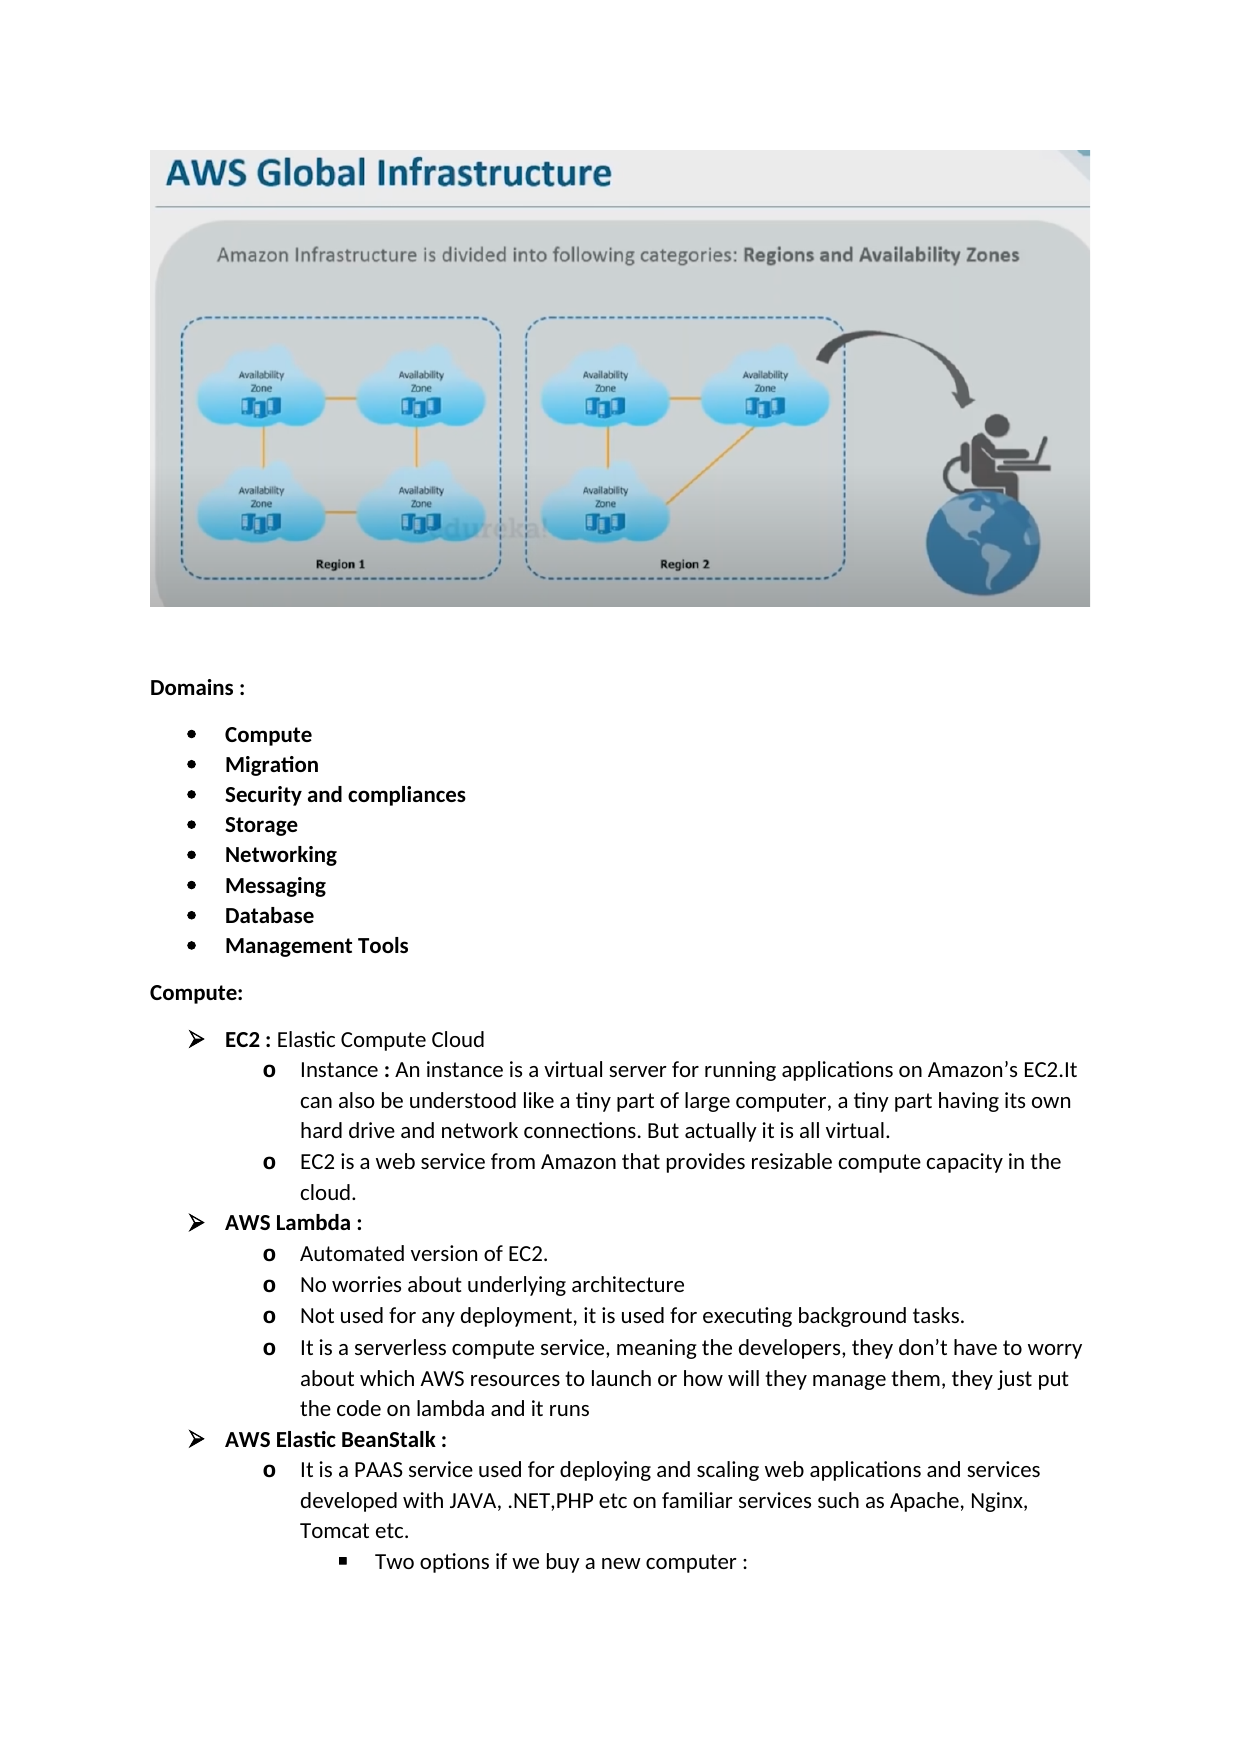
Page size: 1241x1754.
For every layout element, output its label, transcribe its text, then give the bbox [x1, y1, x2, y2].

list Not used for any deployment, it is used for executing background tasks. [262, 1302, 1090, 1331]
list Security and compliances [187, 780, 1090, 808]
list No worries about underlying architecture [262, 1270, 1090, 1299]
list It is a PAAS service used for deploying and scaling web applications and services developed with JAVA, .NET,PHP etc on familiar services such as Apache, Nginx, Tomcat etc. [262, 1455, 1090, 1544]
list Database [187, 901, 1090, 929]
text Compute: [150, 978, 1090, 1006]
list Two options if we buy a new computer : [337, 1547, 1090, 1575]
list Storage [187, 810, 1090, 838]
list It is a serverless compute service, meaning the developers, they don’t have to worry about which AWS resources to launch or how will they manage them, they just put the code on lambda and it runs [262, 1333, 1090, 1423]
list EC2 : Elastic Compute Cloud [187, 1025, 1090, 1053]
list Automated version of EC2. [262, 1239, 1090, 1268]
text Domains : [150, 673, 1090, 701]
list AWS Elastic BeanStalk : [187, 1425, 1090, 1453]
list AWS Lambda : [187, 1208, 1090, 1236]
list Instance : An instance is a virtual server for running applications on Amazon’s EC2.It can also be understood like a tiny part of large computer, a tiny part having its own hard drive and network connections. But actually it is all virtual. [262, 1055, 1090, 1145]
list Networking [187, 841, 1090, 868]
list Management Tools [187, 931, 1090, 959]
list Compute [187, 720, 1090, 748]
list Migration [187, 750, 1090, 778]
list Messaging [187, 871, 1090, 899]
list EC2 is a web service from Amazon that provides resizable compute capacity in the cloud. [262, 1147, 1090, 1206]
picture [150, 150, 1091, 607]
